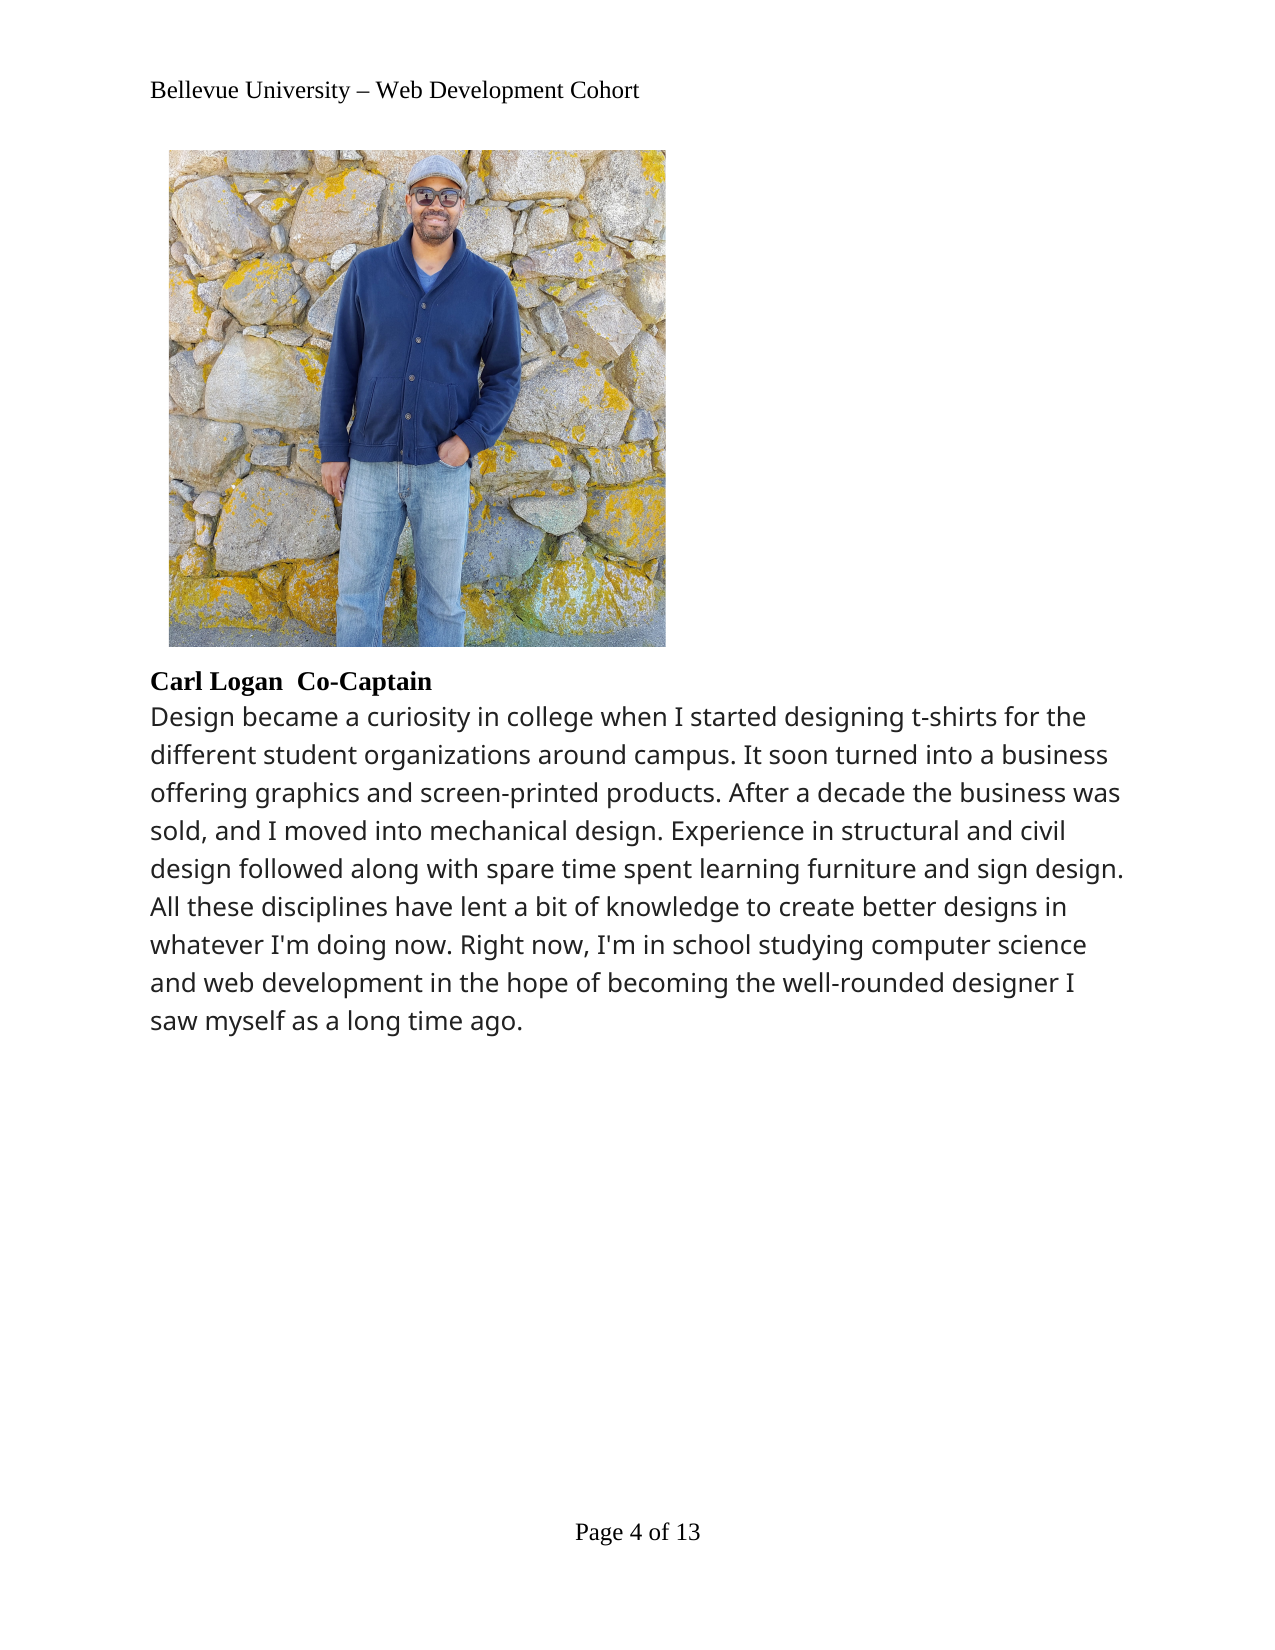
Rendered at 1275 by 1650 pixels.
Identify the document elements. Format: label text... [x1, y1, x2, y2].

subtitle Carl Logan Co-Captain [150, 666, 1125, 697]
text Design became a curiosity in college when I started designing t-shirts for the different student organizations around campus. It soon turned into a business offering graphics and screen-printed products. After a decade the business was sold, and I moved into mechanical design. Experience in structural and civil design followed along with spare time spent learning furniture and sign design. All these disciplines have lent a bit of knowledge to create better designs in whatever I'm doing now. Right now, I'm in school studying computer science and web development in the hope of becoming the well-rounded designer I saw myself as a long time ago. [150, 699, 1125, 1038]
